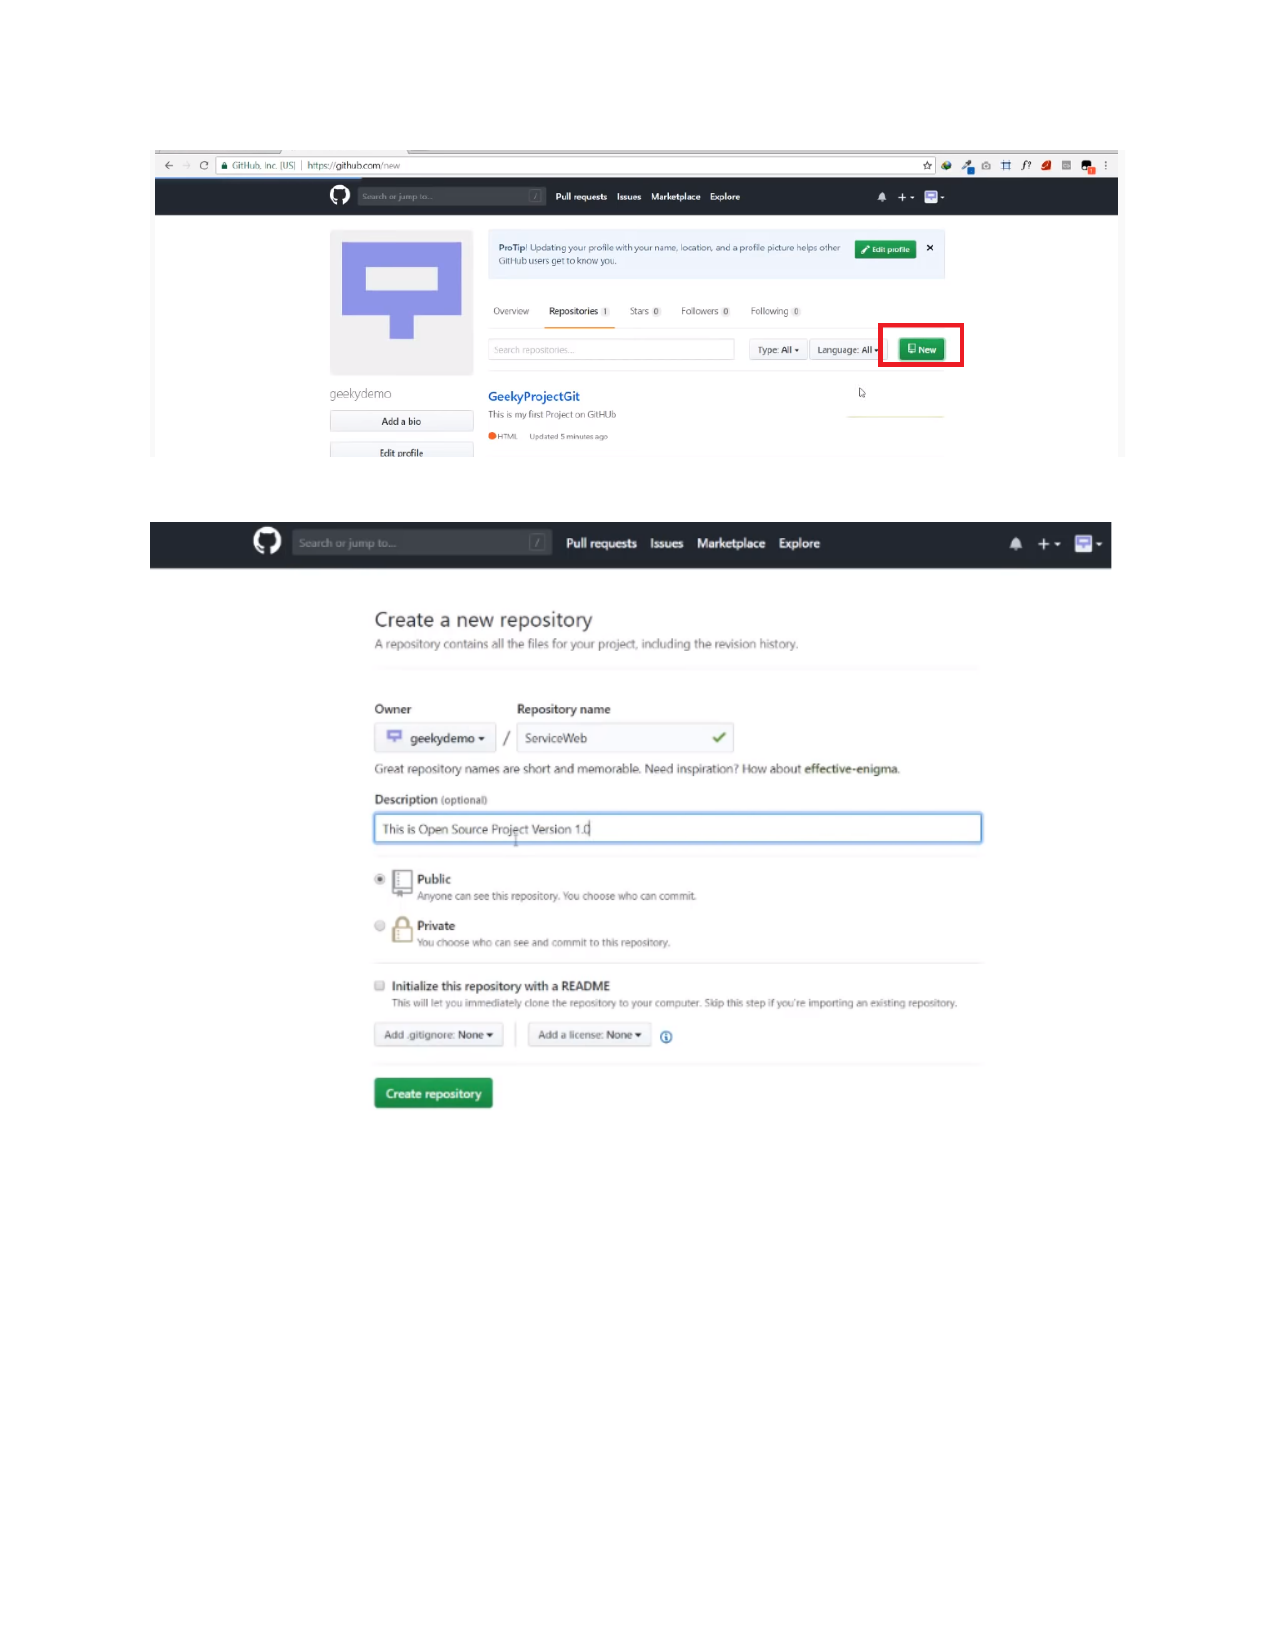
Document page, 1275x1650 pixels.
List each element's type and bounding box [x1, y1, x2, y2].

picture [150, 150, 1125, 457]
picture [150, 522, 1112, 1138]
